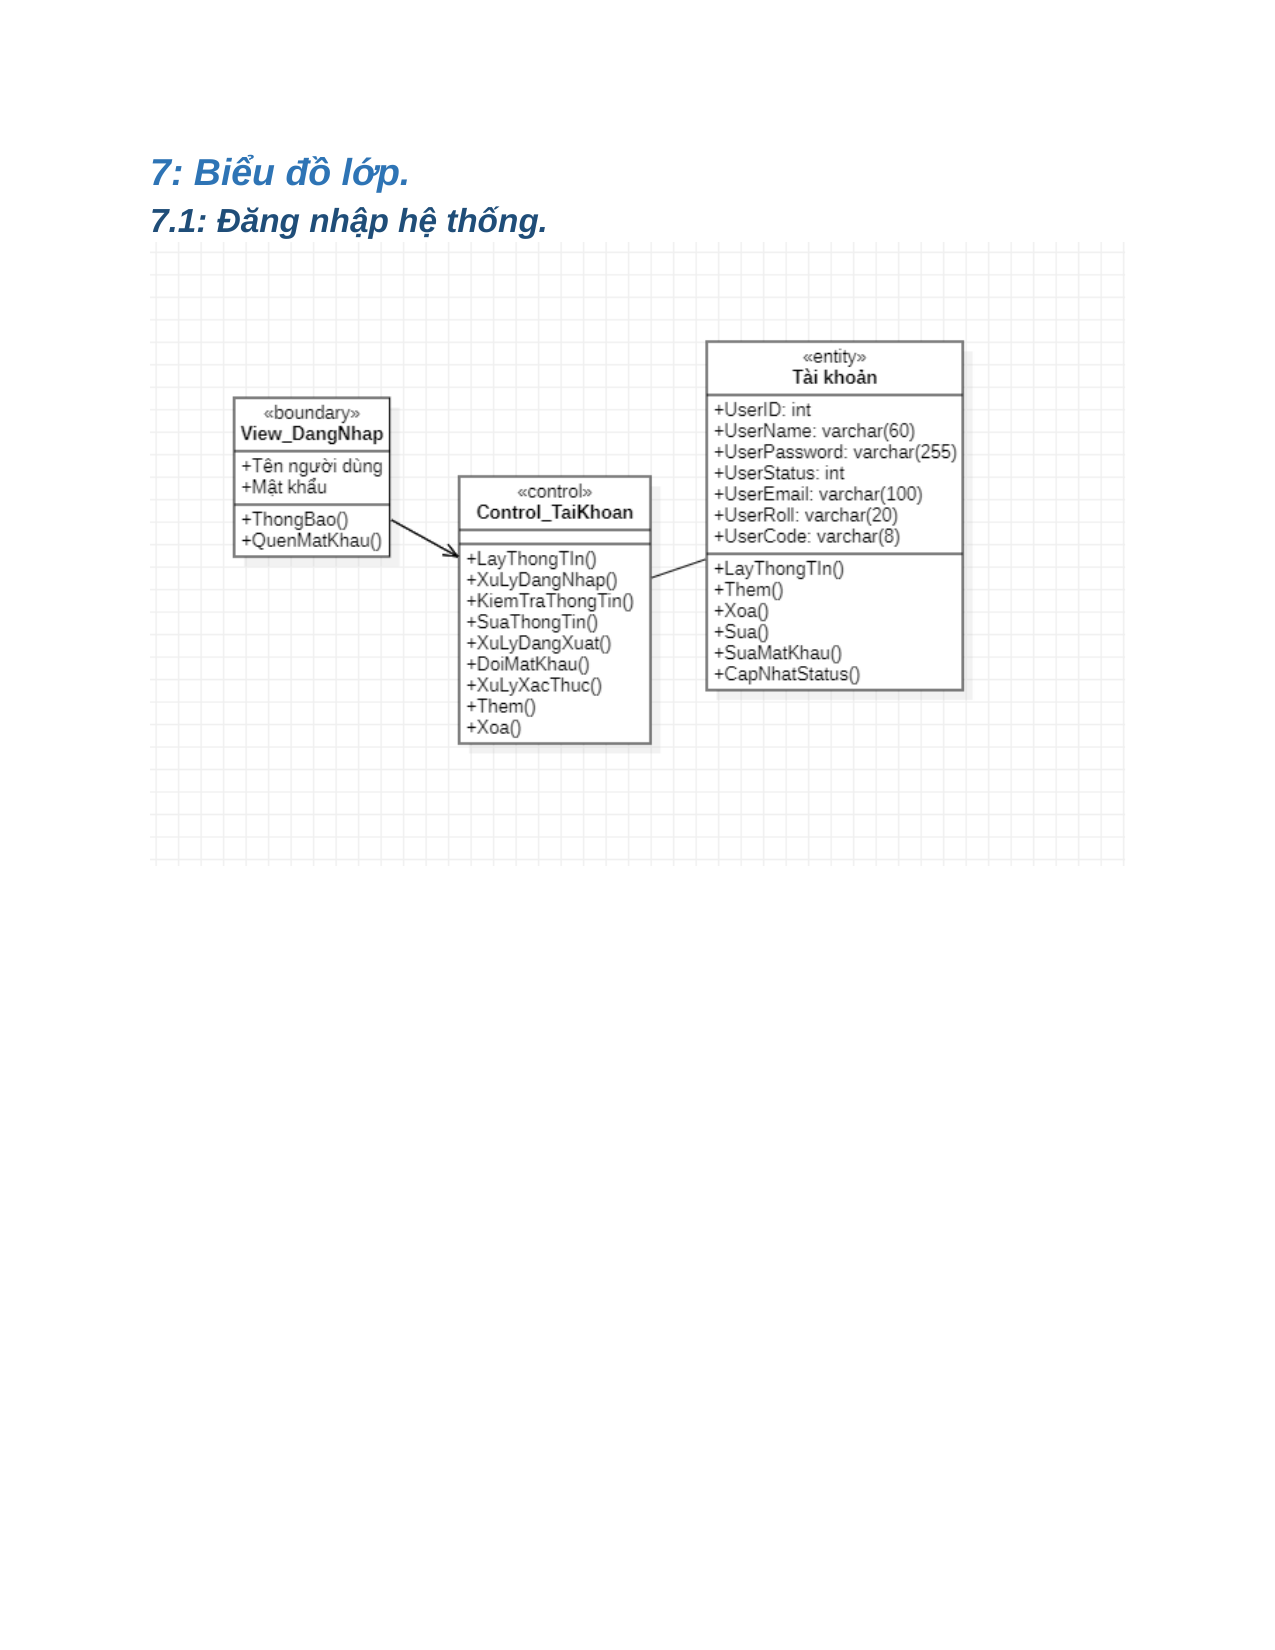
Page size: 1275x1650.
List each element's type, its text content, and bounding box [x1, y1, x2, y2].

subtitle 7.1: Đăng nhập hệ thống. [150, 201, 1125, 239]
subtitle 7: Biểu đồ lớp. [150, 150, 1125, 193]
picture [150, 242, 1125, 866]
